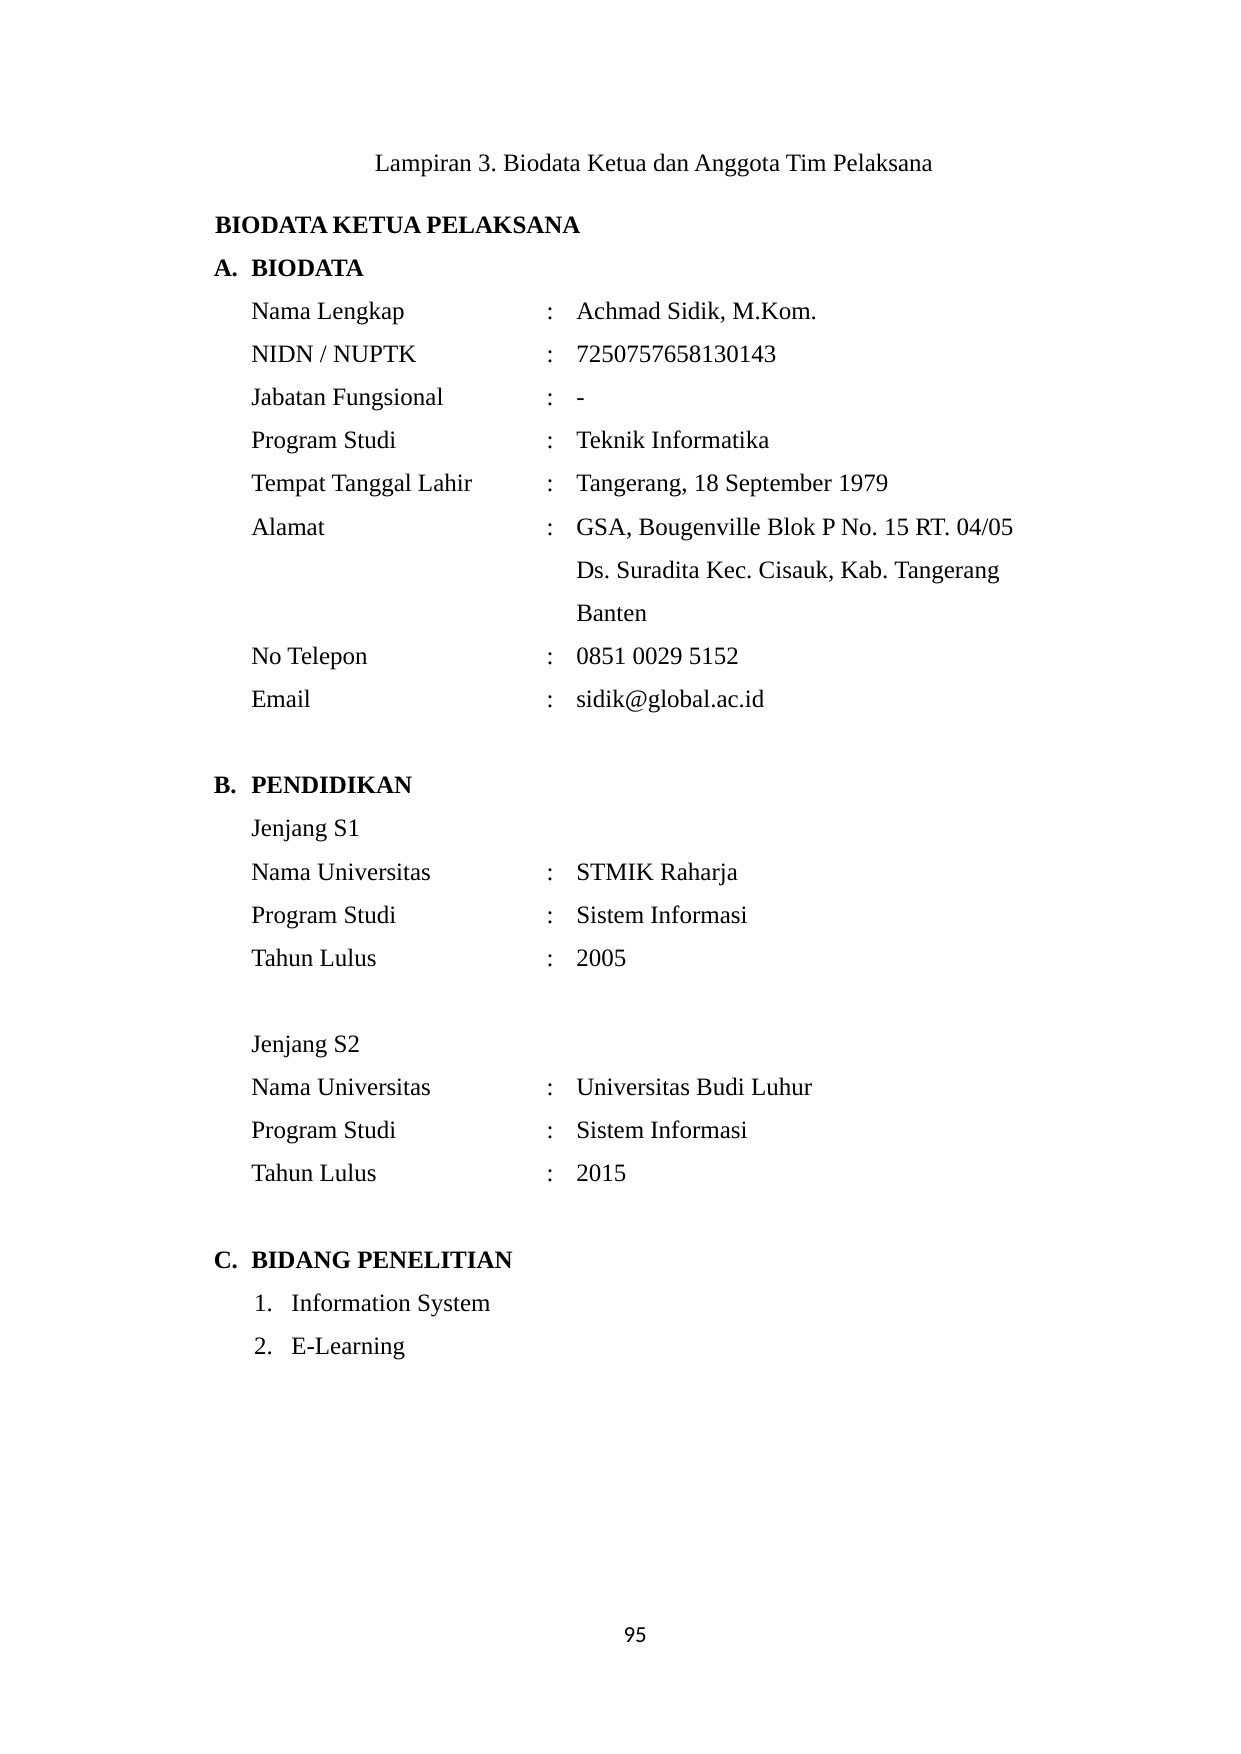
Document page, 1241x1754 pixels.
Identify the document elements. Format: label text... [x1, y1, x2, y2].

list NIDN / NUPTK : 7250757658130143 [251, 339, 1092, 368]
list Tahun Lulus : 2005 [251, 943, 1092, 972]
text Lampiran 3. Biodata Ketua dan Anggota Tim Pelaksana [177, 148, 1092, 176]
list Banten [251, 598, 1092, 627]
text BIODATA KETUA PELAKSANA [177, 210, 1092, 238]
list Program Studi : Teknik Informatika [251, 425, 1092, 454]
list Program Studi : Sistem Informasi [251, 1115, 1092, 1144]
list Information System [254, 1288, 1092, 1317]
list PENDIDIKAN [213, 770, 1092, 799]
list Tahun Lulus : 2015 [251, 1158, 1092, 1187]
list Jenjang S1 [251, 813, 1092, 842]
list BIODATA [213, 253, 1092, 282]
list BIDANG PENELITIAN [213, 1245, 1092, 1273]
list Ds. Suradita Kec. Cisauk, Kab. Tangerang [251, 555, 1092, 583]
list Email : sidik@global.ac.id [251, 684, 1092, 713]
list Nama Universitas : STMIK Raharja [251, 857, 1092, 885]
list Nama Lengkap : Achmad Sidik, M.Kom. [251, 296, 1092, 325]
list Jabatan Fungsional : - [251, 382, 1092, 411]
list Program Studi : Sistem Informasi [251, 900, 1092, 928]
list Nama Universitas : Universitas Budi Luhur [251, 1072, 1092, 1101]
list Tempat Tanggal Lahir : Tangerang, 18 September 1979 [251, 468, 1092, 497]
list E-Learning [254, 1331, 1092, 1360]
list Alamat : GSA, Bougenville Blok P No. 15 RT. 04/05 [251, 512, 1092, 540]
list Jenjang S2 [251, 1029, 1092, 1058]
list No Telepon : 0851 0029 5152 [251, 641, 1092, 670]
